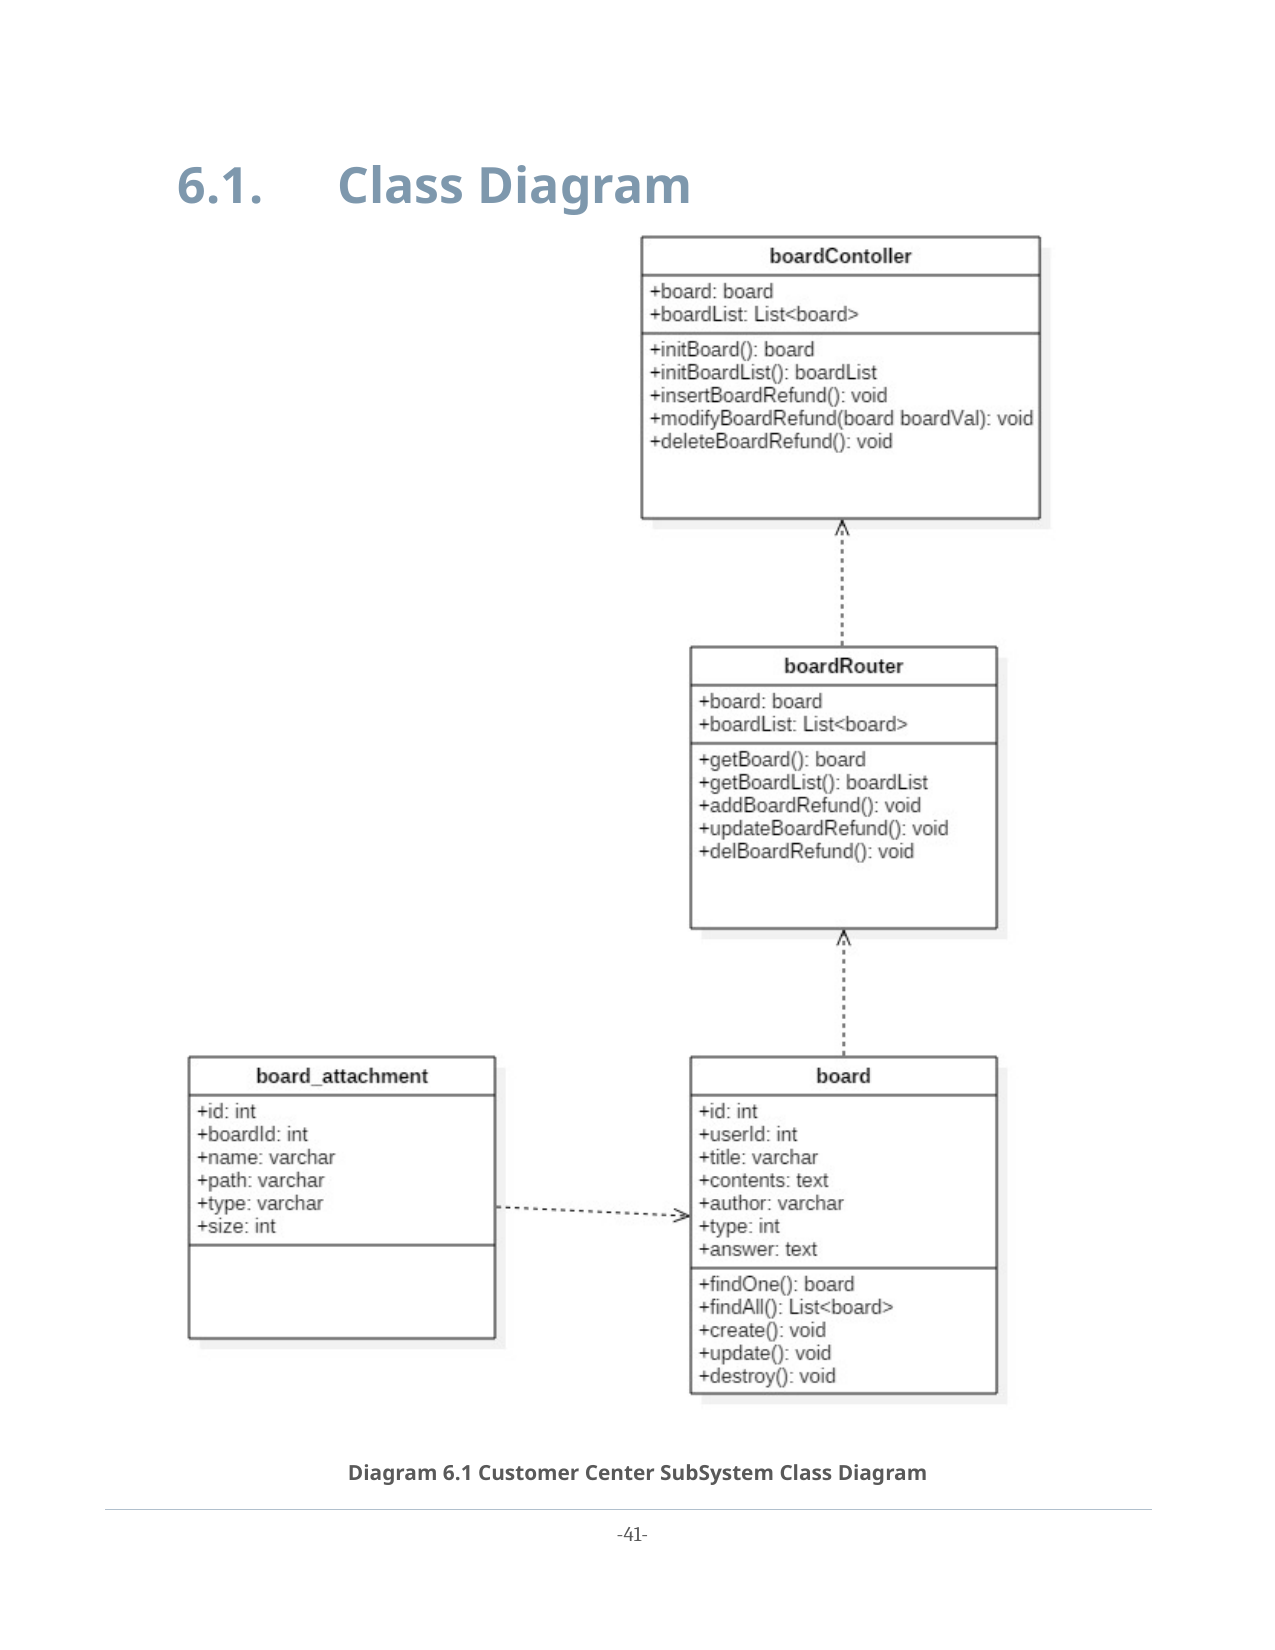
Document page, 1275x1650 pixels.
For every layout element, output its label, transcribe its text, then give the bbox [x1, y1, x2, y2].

subtitle Class Diagram [178, 150, 1162, 218]
picture [174, 222, 1101, 1455]
text Diagram 6.1 Customer Center SubSystem Class Diagram [112, 1458, 1162, 1487]
